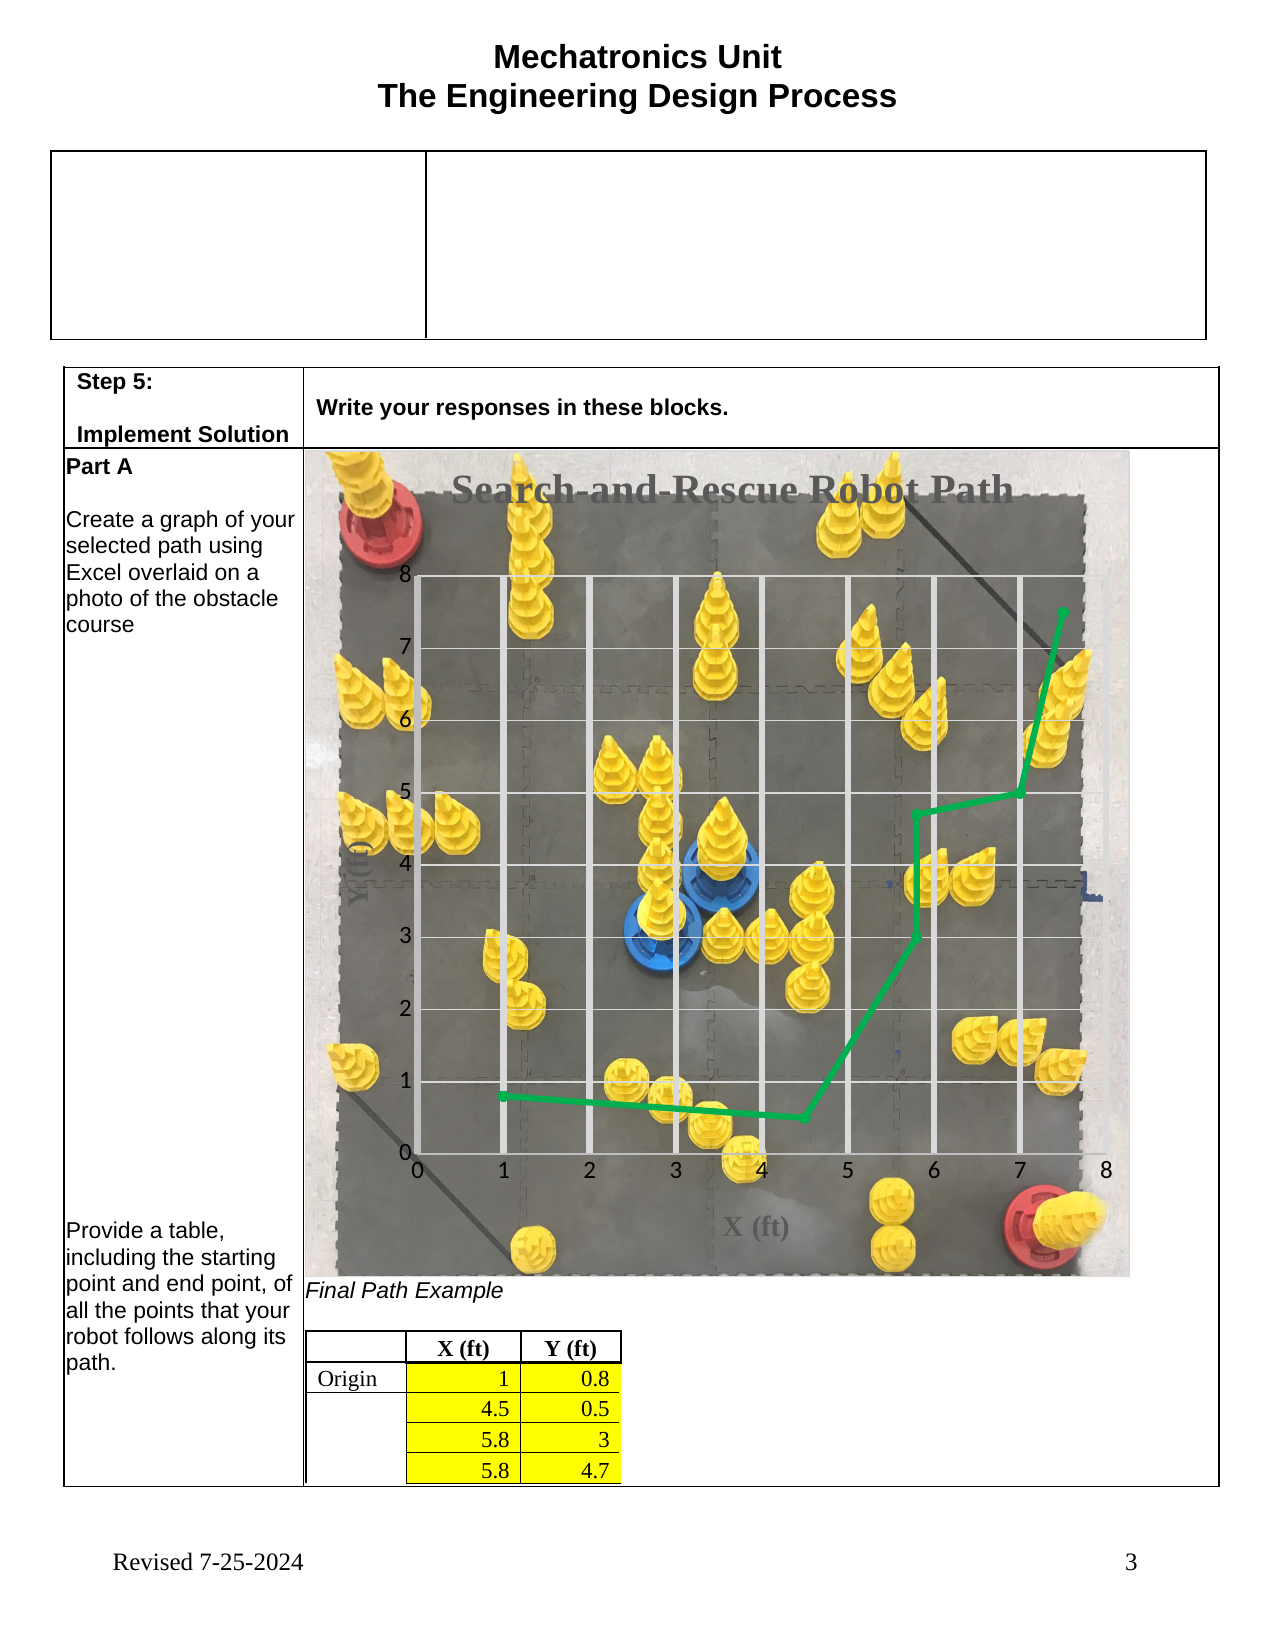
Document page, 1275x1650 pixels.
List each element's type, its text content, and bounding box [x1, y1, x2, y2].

picture [306, 452, 1128, 1276]
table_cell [52, 152, 425, 338]
table_cell Final Path Example [304, 449, 1218, 1486]
table_header Write your responses in these blocks. [304, 368, 1218, 447]
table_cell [427, 152, 1205, 338]
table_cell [65, 449, 303, 1486]
table_header Step 5: Implement Solution [65, 368, 303, 447]
